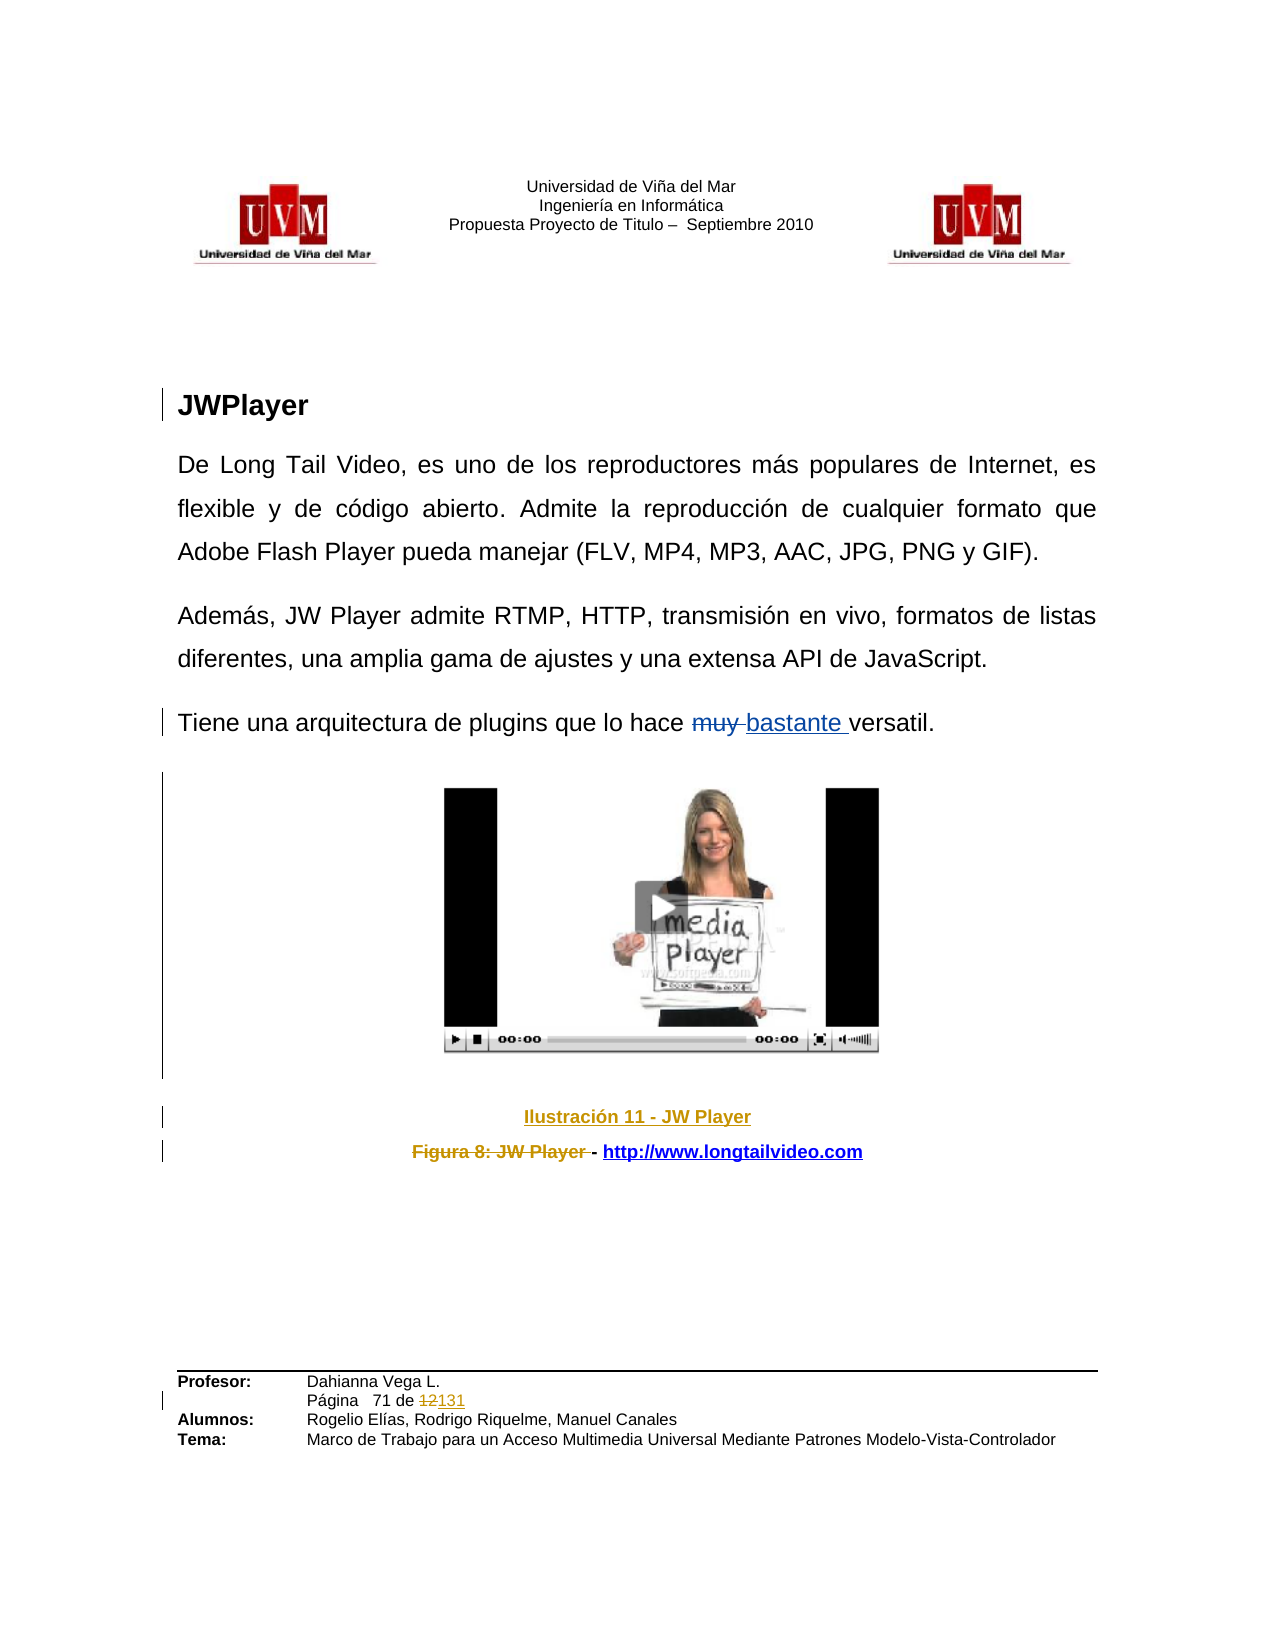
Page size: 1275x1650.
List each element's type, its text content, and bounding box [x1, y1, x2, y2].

text Tiene una arquitectura de plugins que lo hace versatil. [177, 708, 1098, 736]
picture [439, 771, 887, 1080]
picture [177, 176, 390, 267]
text - http://www.longtailvideo.com [177, 1140, 1098, 1162]
text Además, JW Player admite RTMP, HTTP, transmisión en vivo, formatos de listas diferentes, una amplia gama de ajustes y una extensa API de JavaScript. [177, 601, 1098, 672]
text De Long Tail Video, es uno de los reproductores más populares de Internet, es flexible y de código abierto. Admite la reproducción de cualquier formato que Adobe Flash Player pueda manejar (FLV, MP4, MP3, AAC, JPG, PNG y GIF). [177, 450, 1098, 565]
subtitle JWPlayer [177, 388, 1098, 421]
picture [871, 176, 1084, 267]
